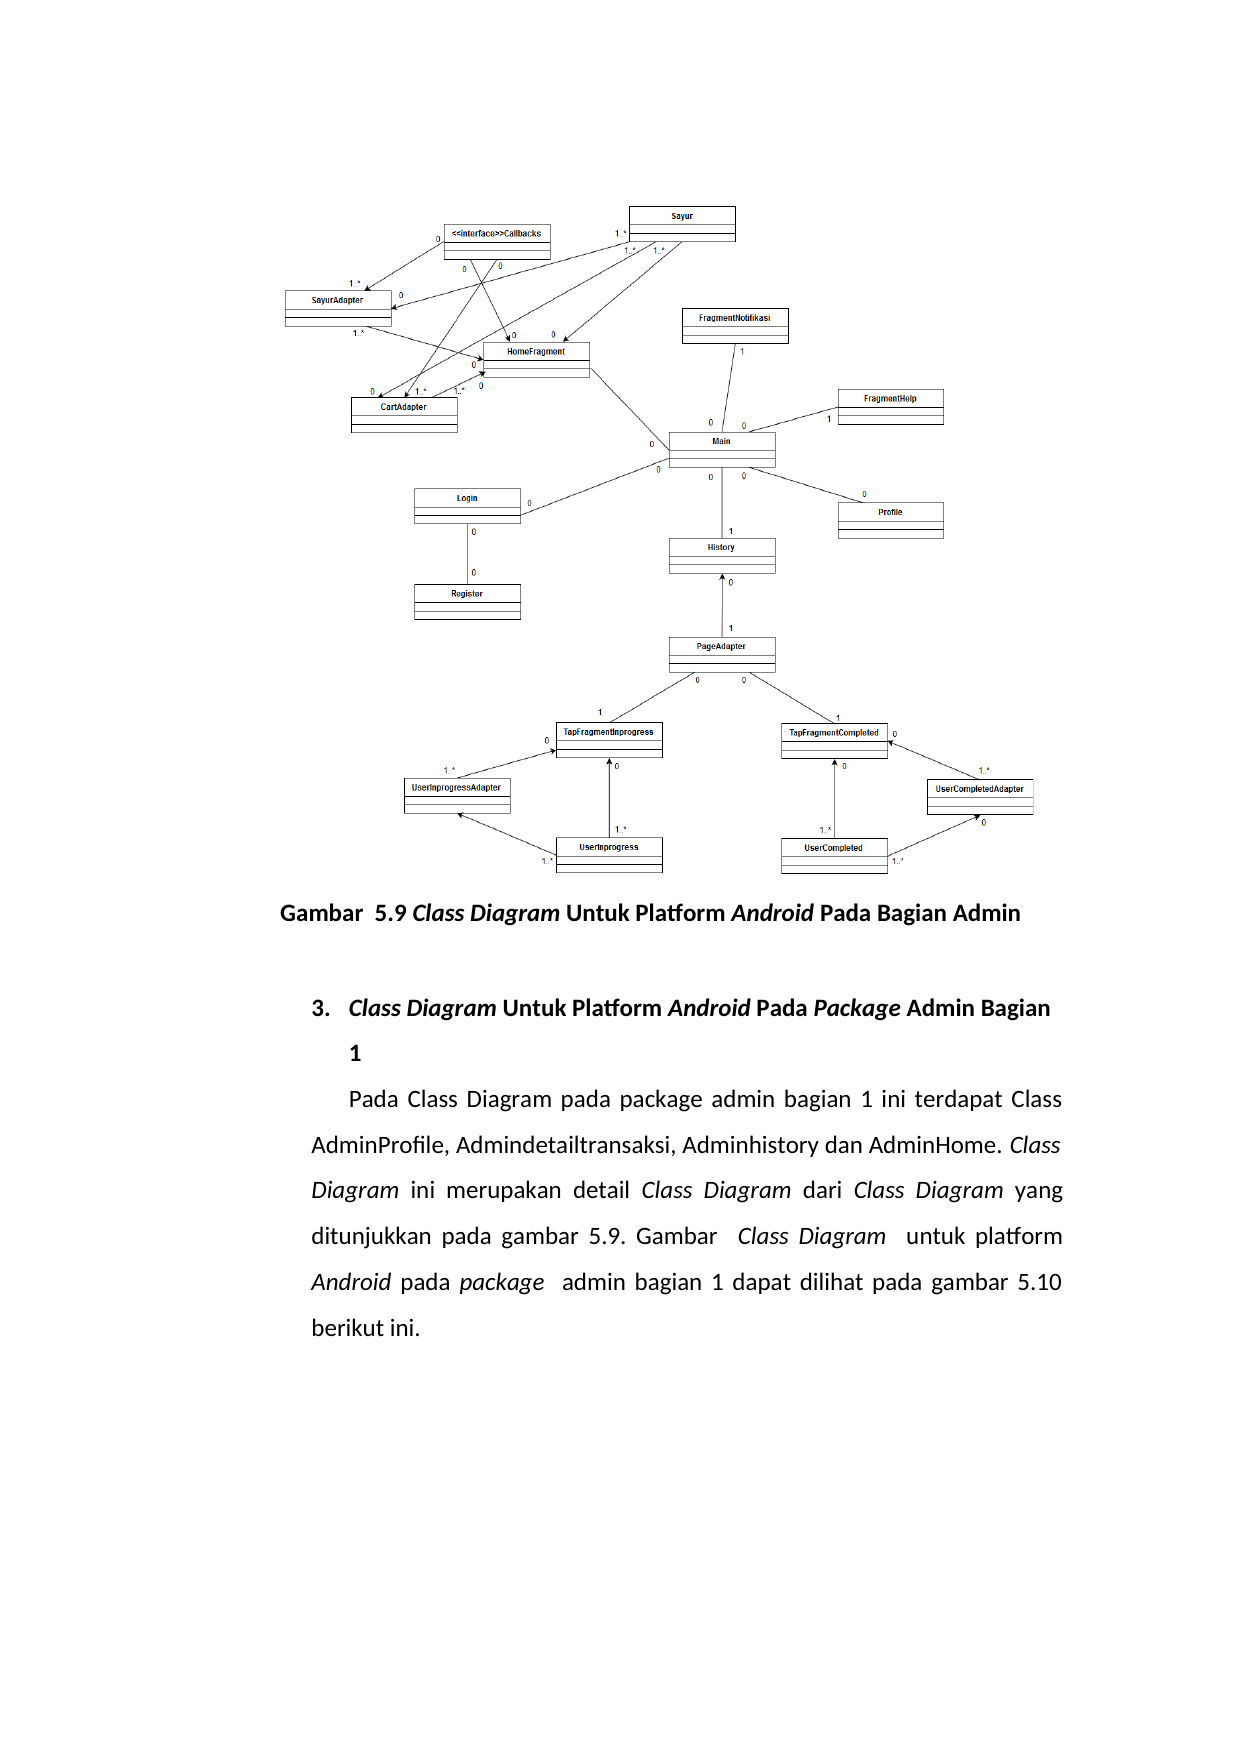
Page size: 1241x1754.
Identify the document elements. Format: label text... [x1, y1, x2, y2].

subtitle Gambar 5.9 Class Diagram Untuk Platform Android Pada Bagian Admin [236, 897, 1064, 927]
text Pada Class Diagram pada package admin bagian 1 ini terdapat Class AdminProfile, Admindetailtransaksi, Adminhistory dan AdminHome. Class Diagram ini merupakan detail Class Diagram dari Class Diagram yang ditunjukkan pada gambar 5.9. Gambar Class Diagram untuk platform Android pada package admin bagian 1 dapat dilihat pada gambar 5.10 berikut ini. [311, 1083, 1063, 1342]
list Class Diagram Untuk Platform Android Pada Package Admin Bagian 1 [311, 992, 1063, 1068]
picture [264, 206, 1034, 882]
